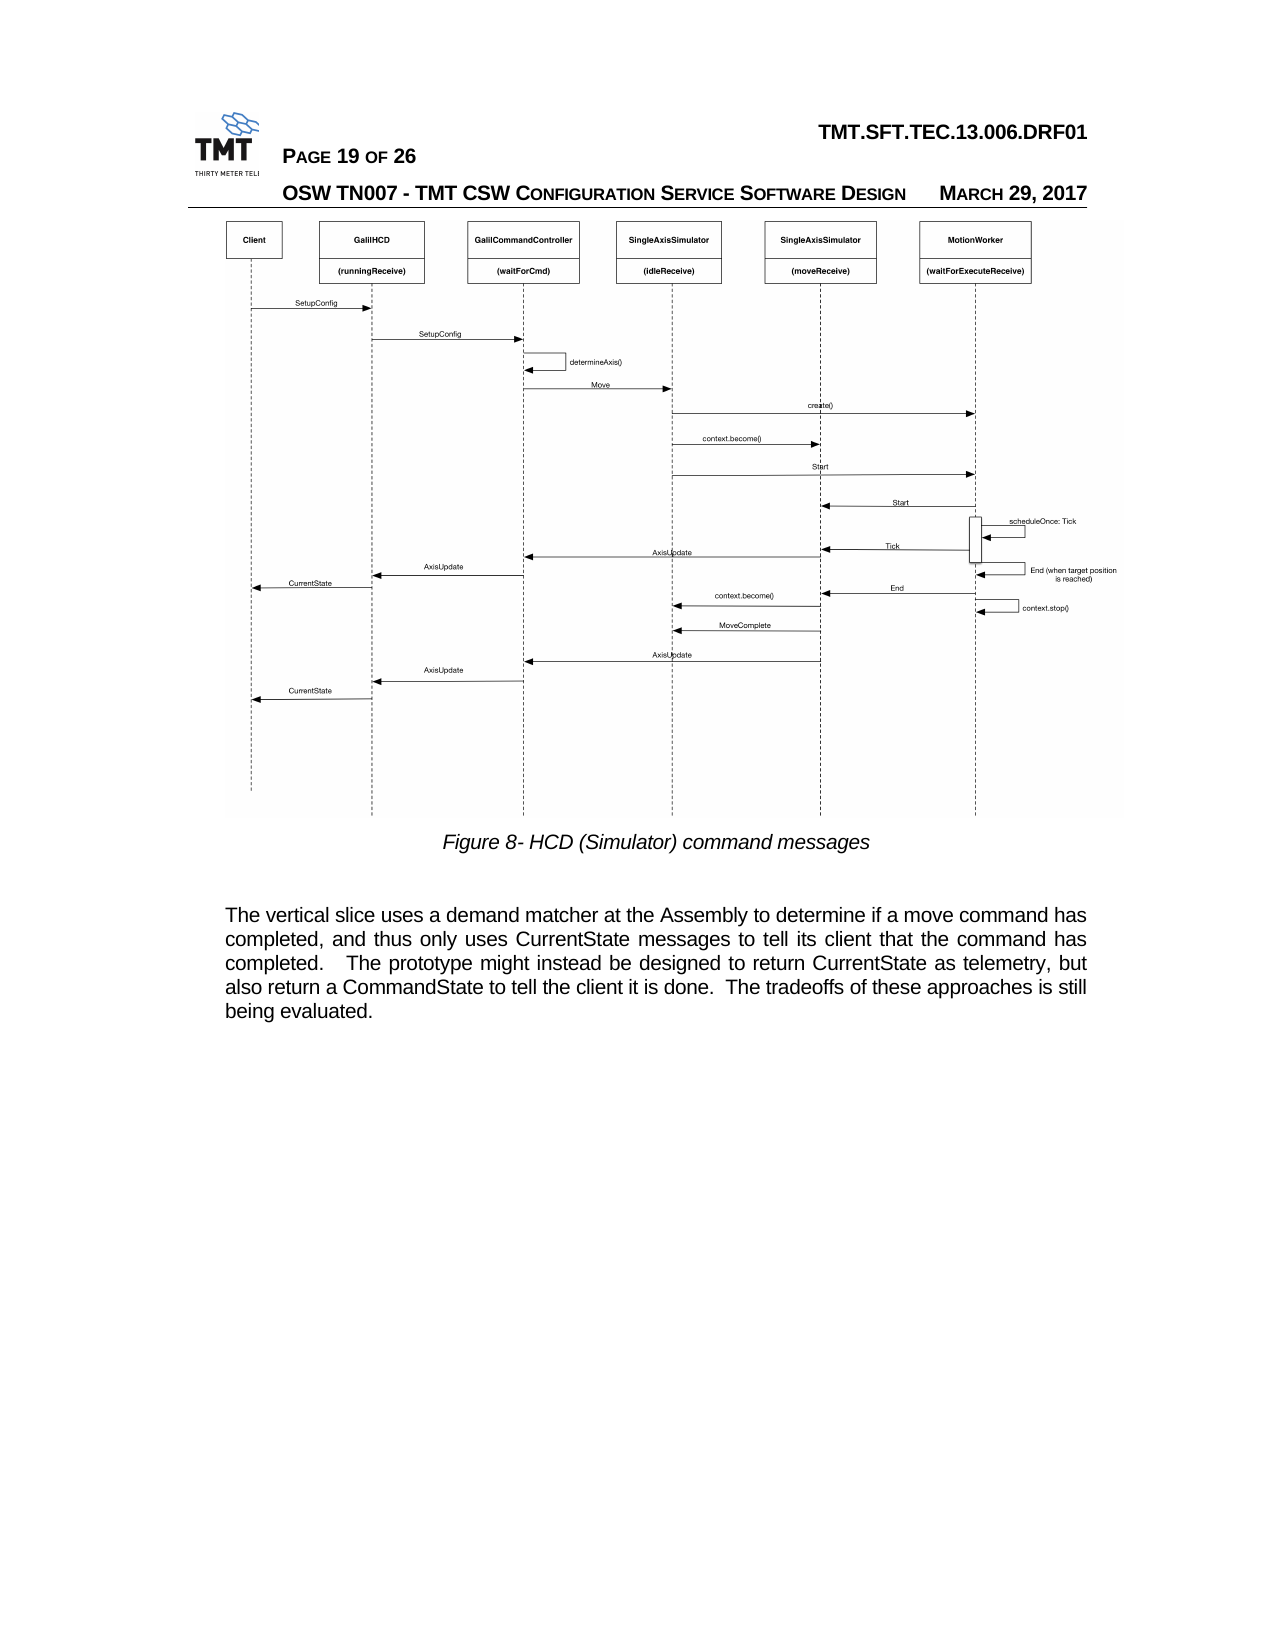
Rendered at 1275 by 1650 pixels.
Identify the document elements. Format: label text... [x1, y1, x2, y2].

picture [225, 220, 1124, 818]
text The vertical slice uses a demand matcher at the Assembly to determine if a move command has completed, and thus only uses CurrentState messages to tell its client that the command has completed. The prototype might instead be designed to return CurrentState as telemetry, but also return a CommandState to tell the client it is done. The tradeoffs of these approaches is still being evaluated. [225, 903, 1087, 1023]
text Figure 8- HCD (Simulator) command messages [225, 830, 1087, 854]
picture [195, 112, 259, 176]
